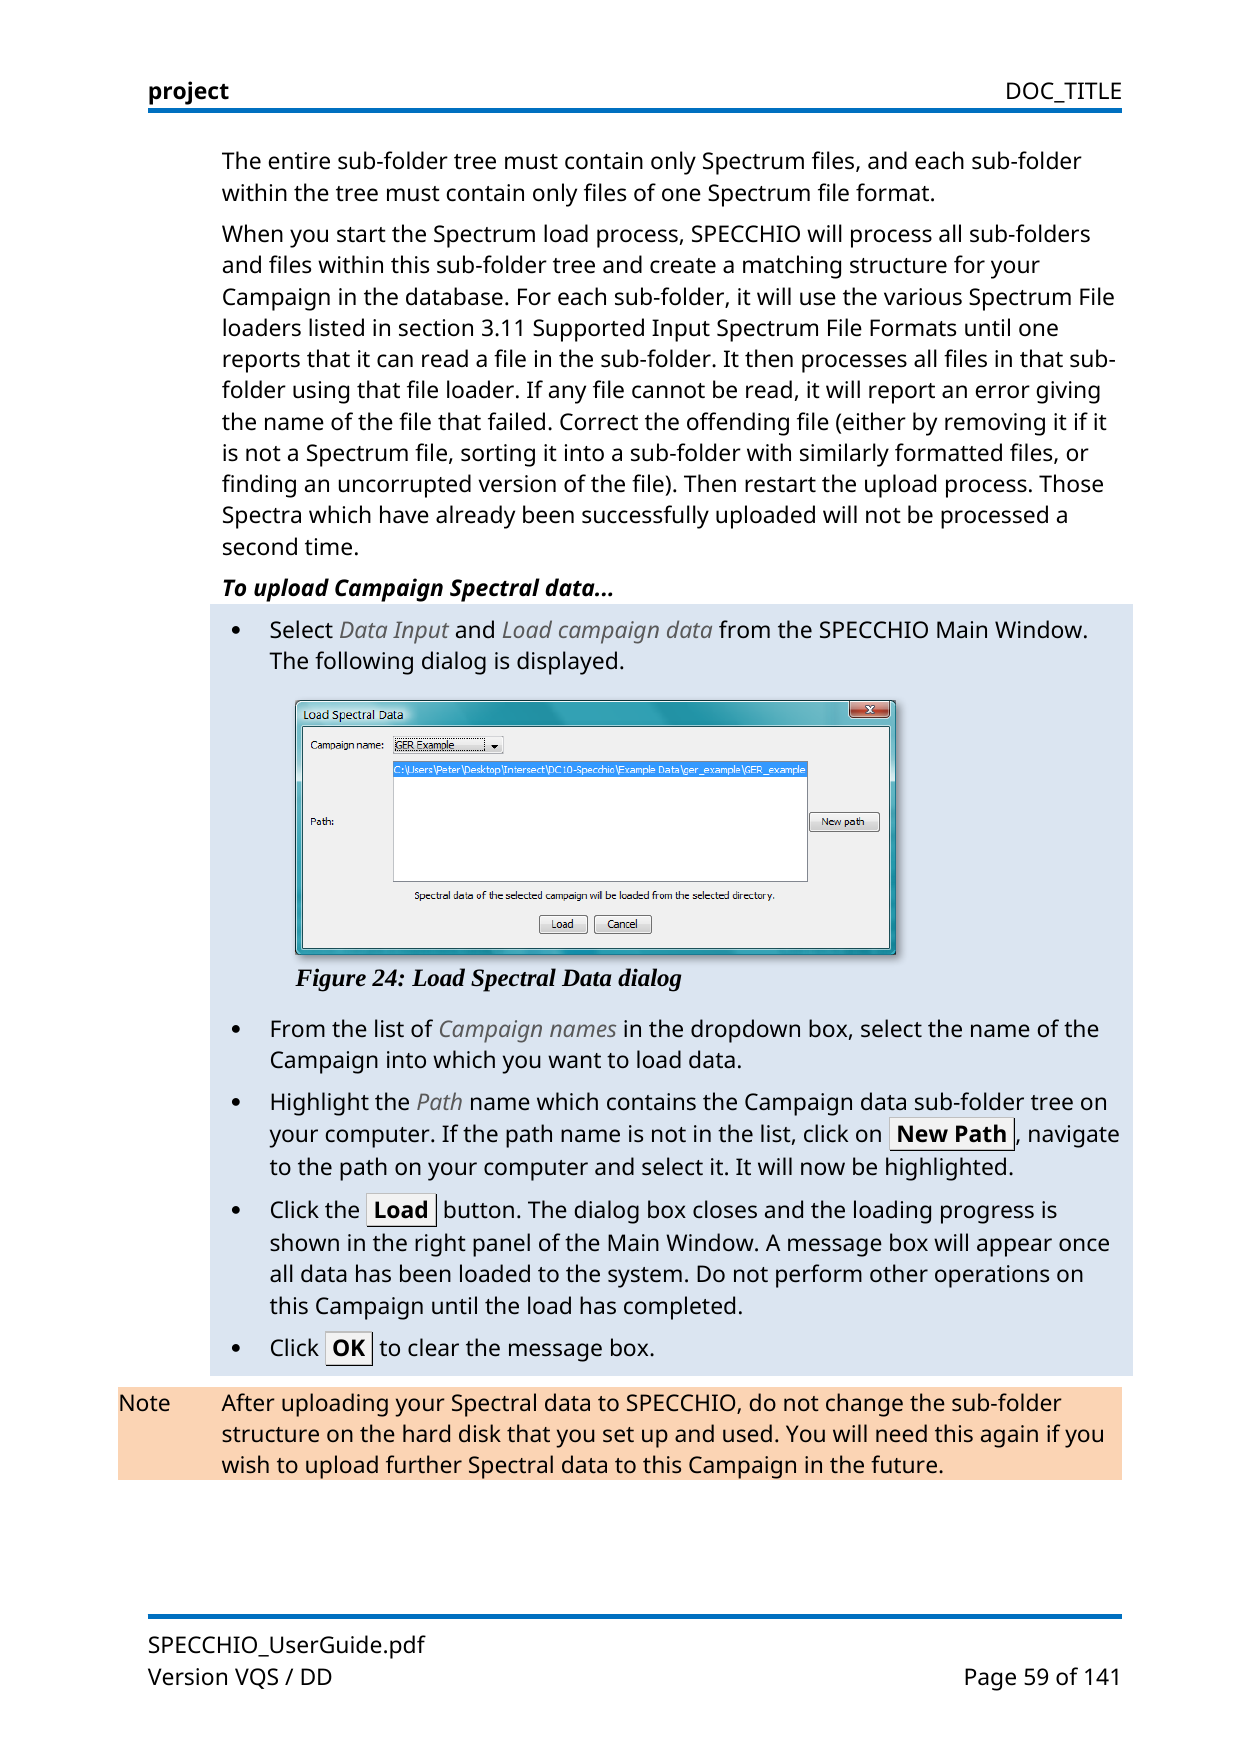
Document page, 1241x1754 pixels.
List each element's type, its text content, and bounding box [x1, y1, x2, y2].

text The entire sub-folder tree must contain only Spectrum files, and each sub-folder within the tree must contain only files of one Spectrum file format. [222, 145, 1122, 208]
subtitle To upload Campaign Spectral data... [222, 572, 1122, 603]
text When you start the Spectrum load process, SPECCHIO will process all sub-folders and files within this sub-folder tree and create a matching structure for your Campaign in the database. For each sub-folder, it will use the various Spectrum File loaders listed in section 3.11 Supported Input Spectrum File Formats until one reports that it can read a file in the sub-folder. It then processes all files in that sub-folder using that file loader. If any file cannot be read, it will report an error giving the name of the file that failed. Correct the offending file (either by removing it if it is not a Spectrum file, sorting it into a sub-folder with similarly formatted files, or finding an uncorrupted version of the file). Then restart the upload process. Those Spectra which have already been successfully uploaded will not be processed a second time. [222, 218, 1122, 562]
table_header Select Data Input and Load campaign data from the SPECCHIO Main Window. The following dialog is displayed. Figure : Load Spectral Data dialog From the list of Campaign names in the dropdown box, select the name of the Campaign into which you want to load data. Highlight the Path name which contains the Campaign data sub-folder tree on your computer. If the path name is not in the list, click on New Path , navigate to the path on your computer and select it. It will now be highlighted. Click the Load button. The dialog box closes and the loading progress is shown in the right panel of the Main Window. A message box will appear once all data has been loaded to the system. Do not perform other operations on this Campaign until the load has completed. Click OK to clear the message box. [210, 604, 1133, 1376]
text Note After uploading your Spectral data to SPECCHIO, do not change the sub-folder structure on the hard disk that you set up and used. You will need this again if you wish to upload further Spectral data to this Campaign in the future. [118, 1387, 1122, 1480]
picture [295, 700, 896, 955]
